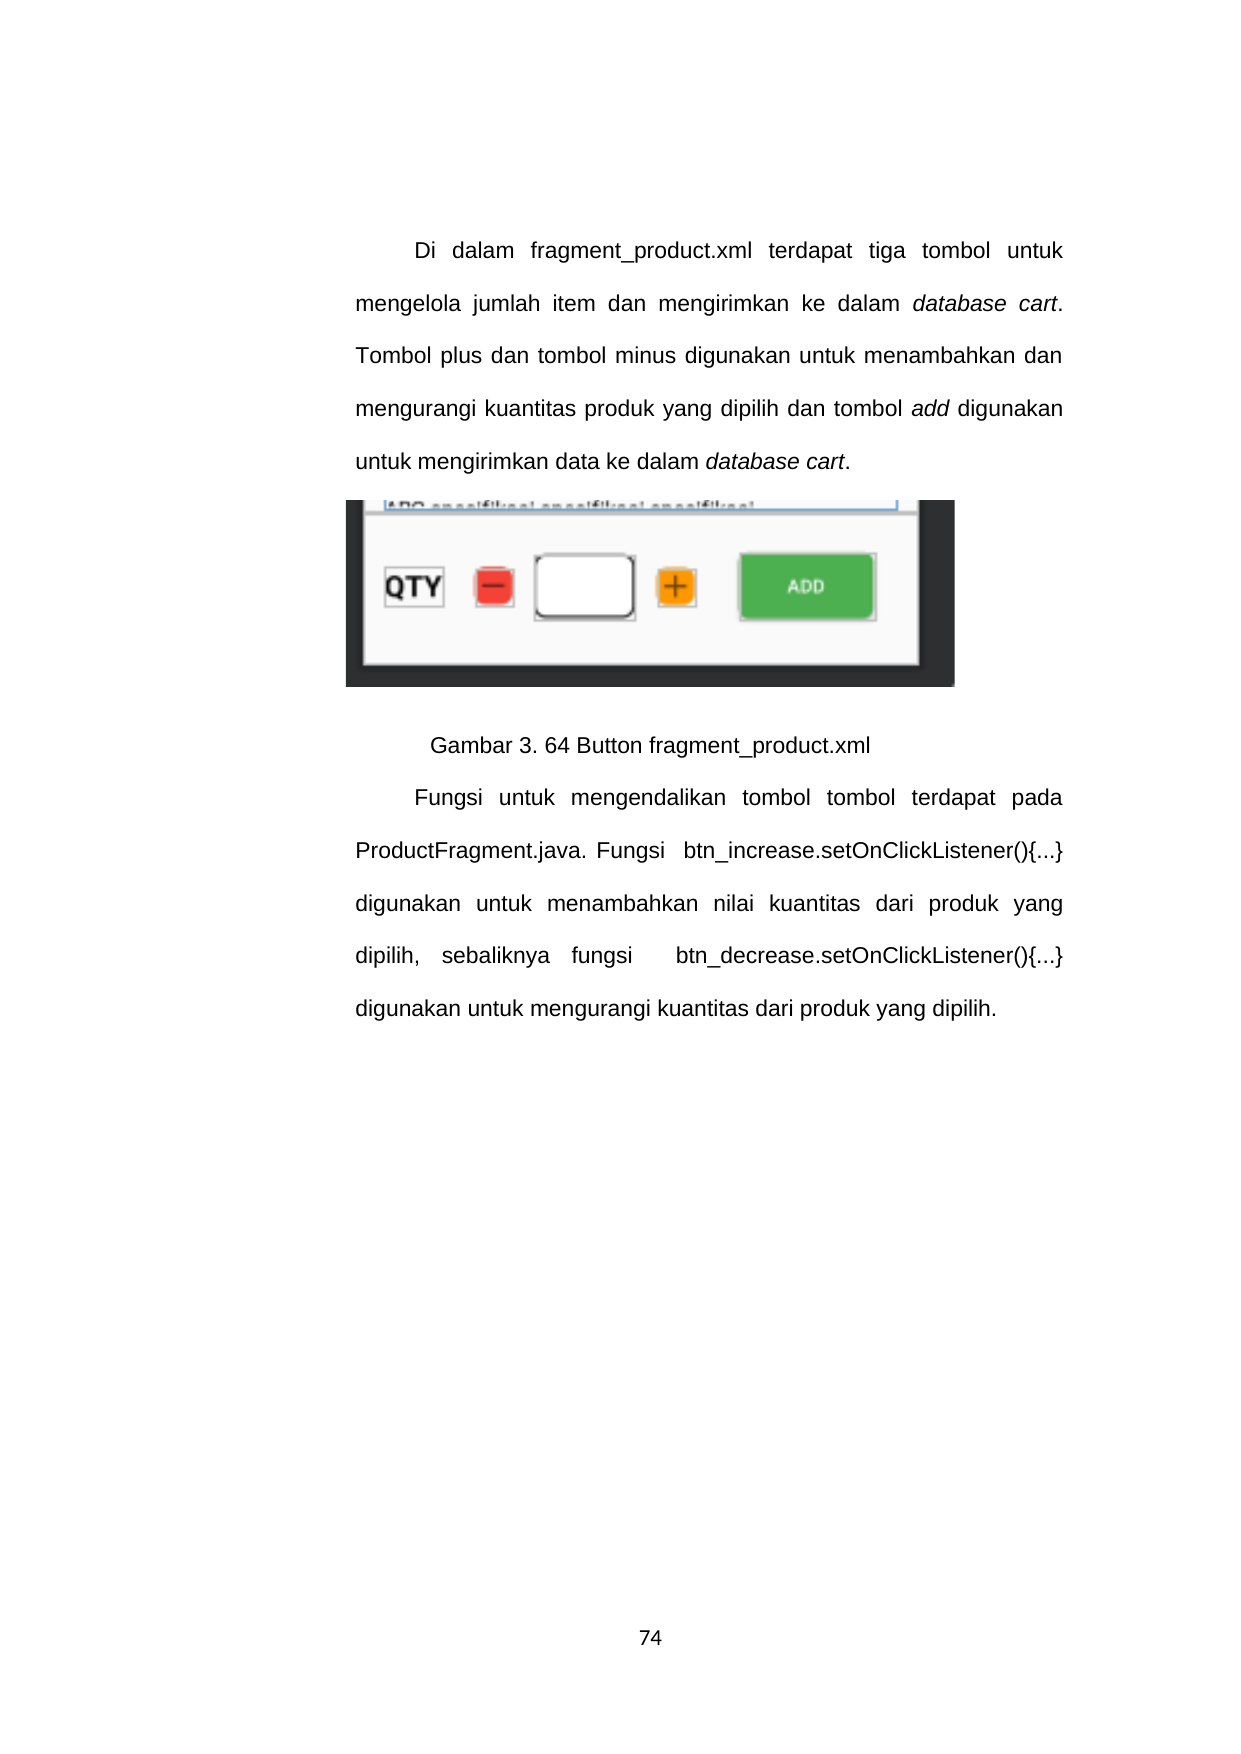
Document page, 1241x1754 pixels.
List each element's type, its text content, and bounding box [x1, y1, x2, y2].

picture [345, 500, 955, 687]
text Fungsi untuk mengendalikan tombol tombol terdapat pada ProductFragment.java. Fungsi btn_increase.setOnClickListener(){...} digunakan untuk menambahkan nilai kuantitas dari produk yang dipilih, sebaliknya fungsi btn_decrease.setOnClickListener(){...} digunakan untuk mengurangi kuantitas dari produk yang dipilih. [355, 784, 1063, 1021]
text Di dalam fragment_product.xml terdapat tiga tombol untuk mengelola jumlah item dan mengirimkan ke dalam database cart. Tombol plus dan tombol minus digunakan untuk menambahkan dan mengurangi kuantitas produk yang dipilih dan tombol add digunakan untuk mengirimkan data ke dalam database cart. [355, 237, 1063, 474]
